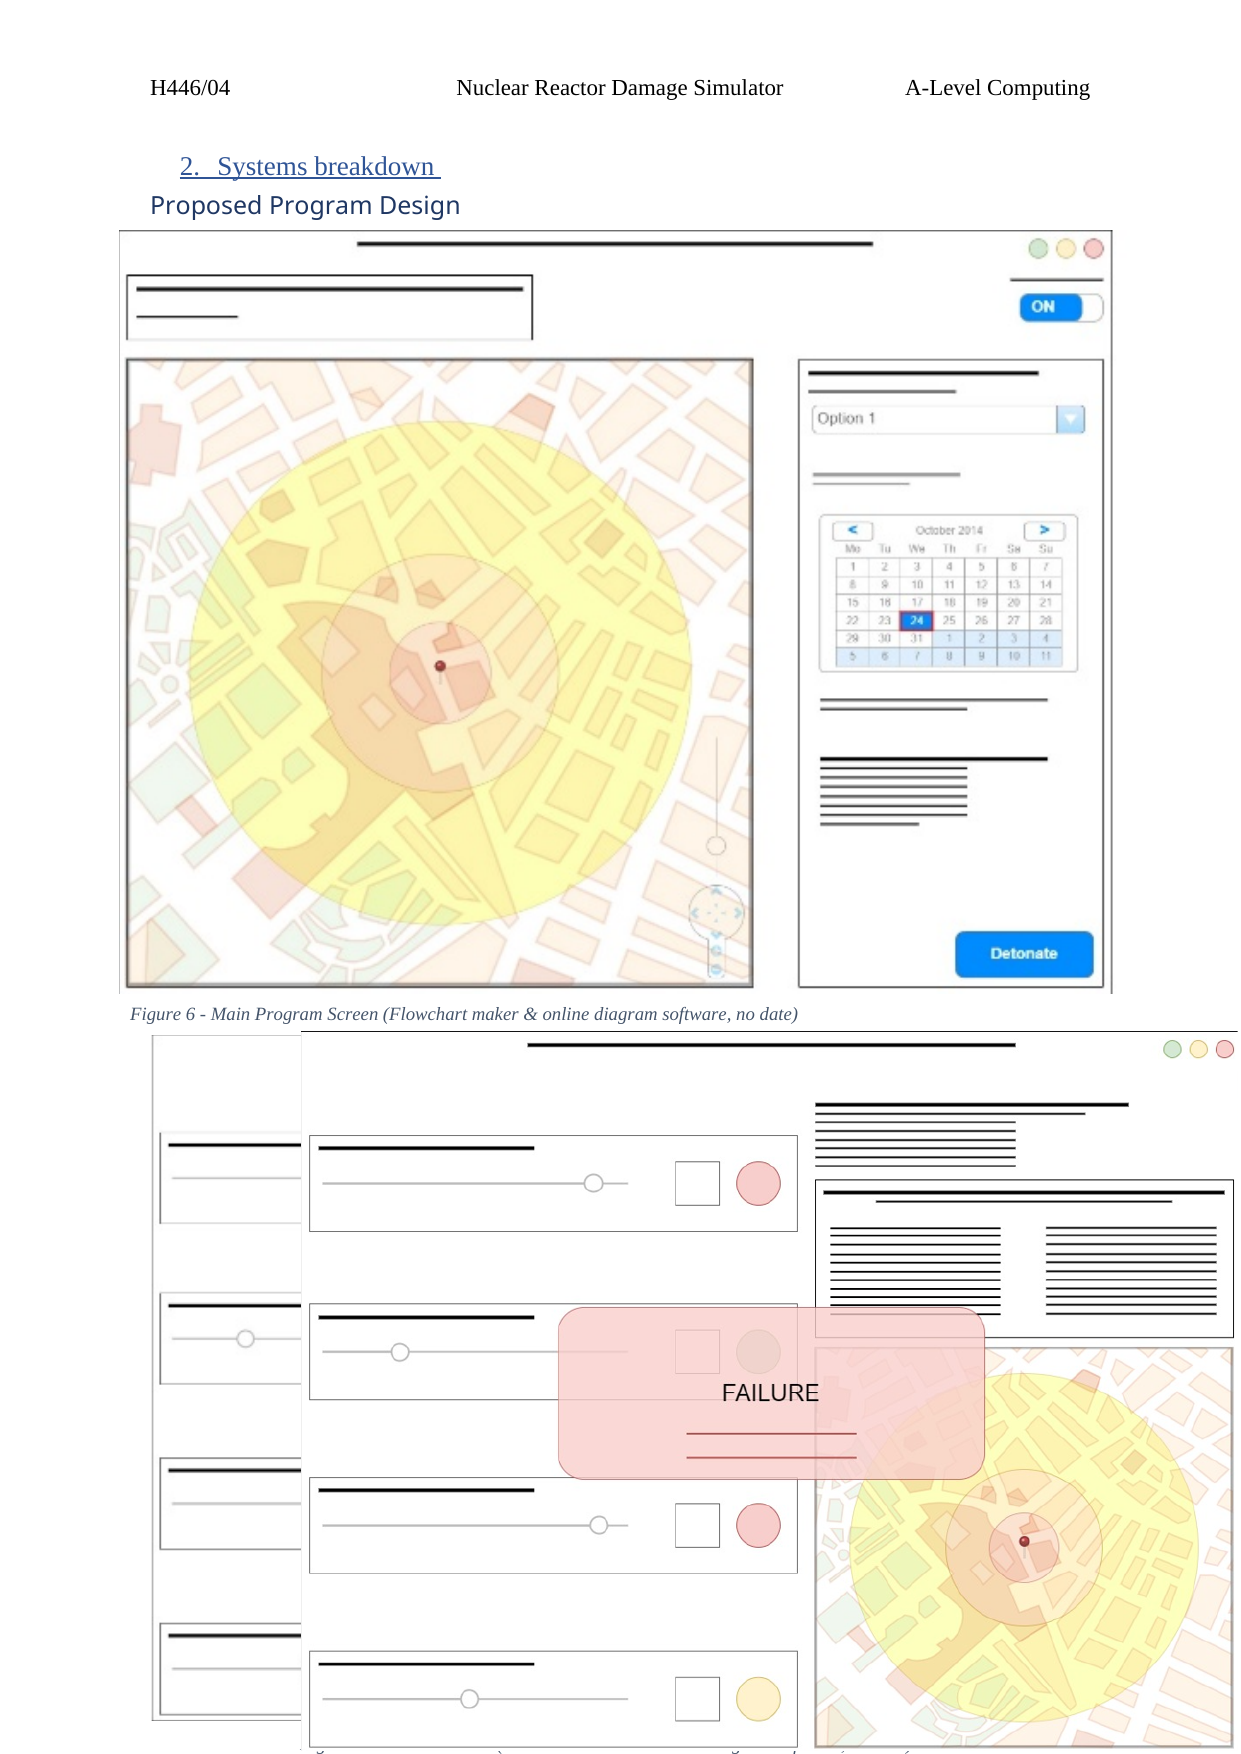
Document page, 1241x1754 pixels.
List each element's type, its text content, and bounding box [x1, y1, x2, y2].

subtitle Systems breakdown [179, 150, 1090, 181]
picture [150, 1035, 1240, 1719]
subtitle Proposed Program Design [150, 188, 1090, 222]
picture [300, 269, 1237, 989]
